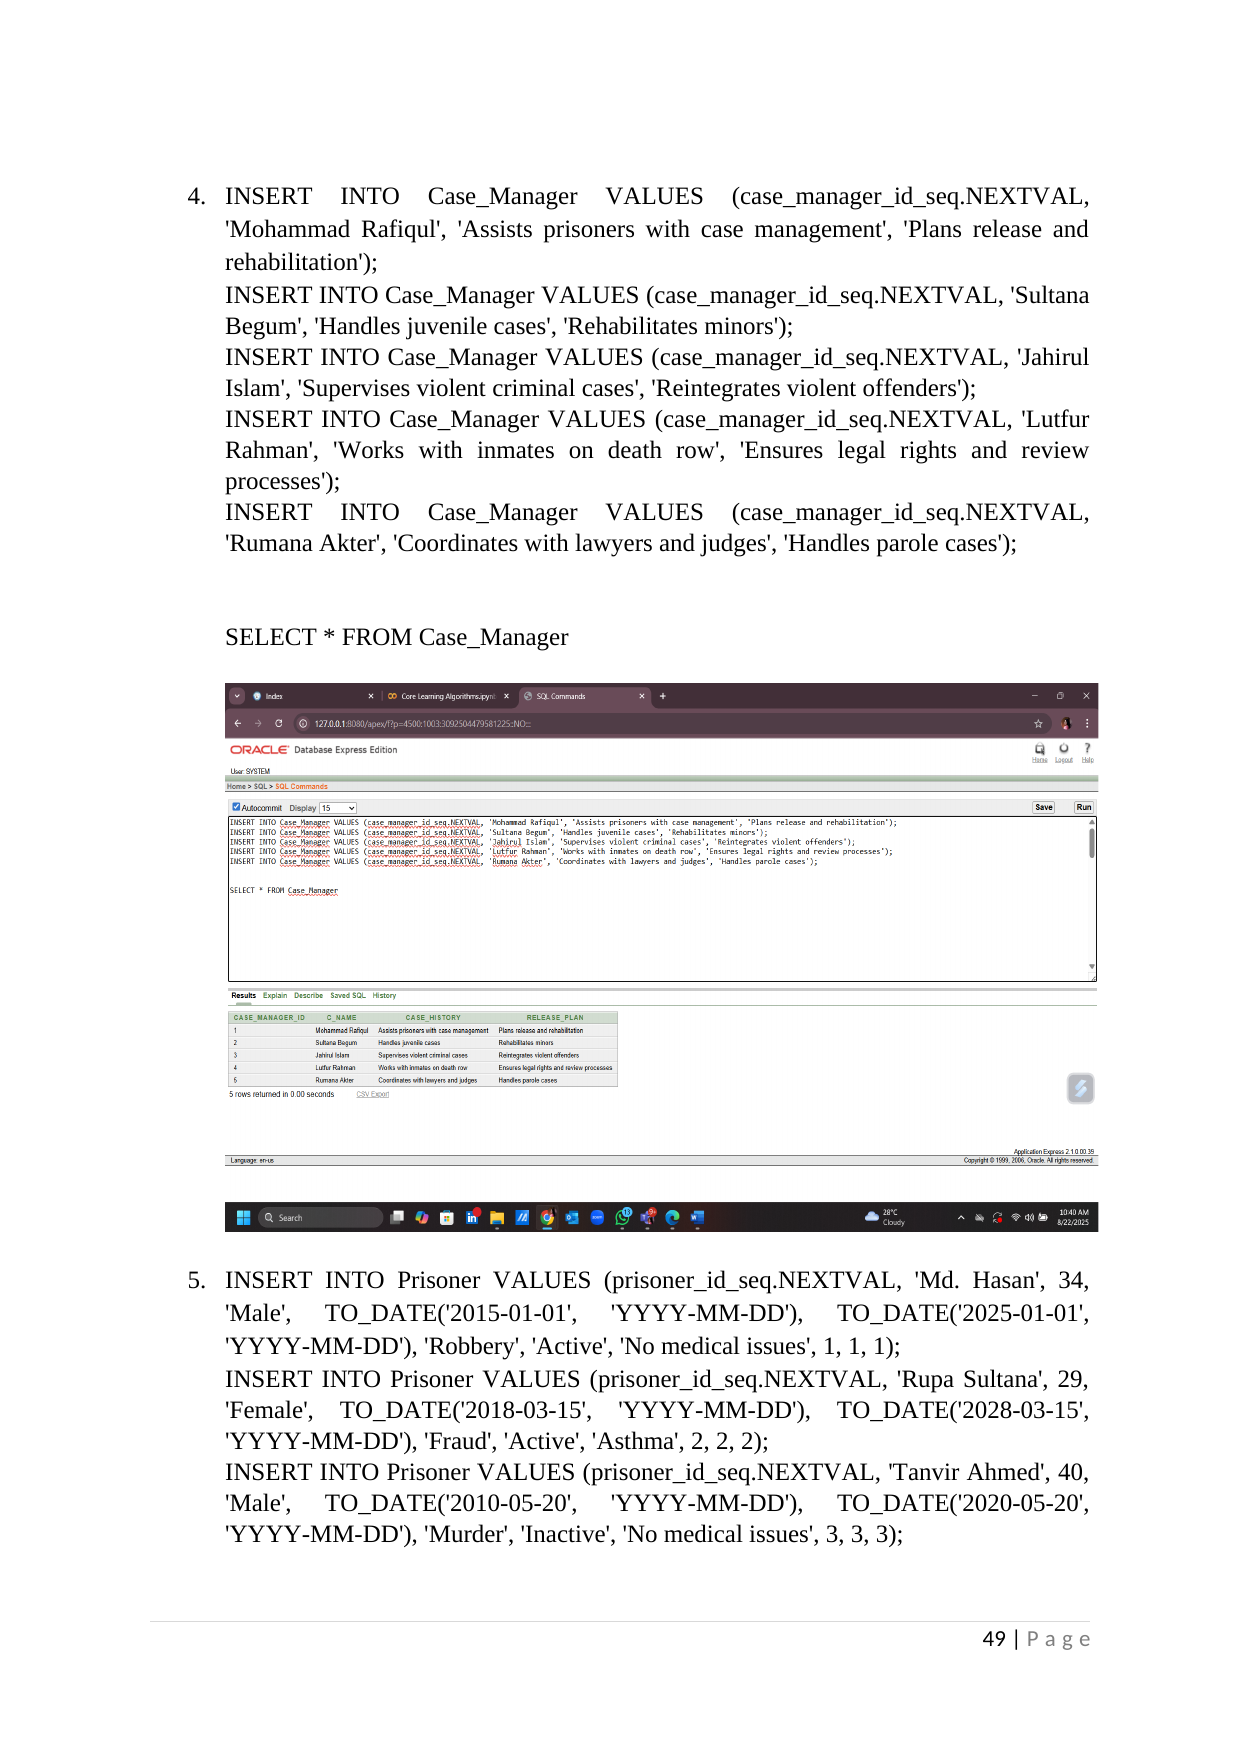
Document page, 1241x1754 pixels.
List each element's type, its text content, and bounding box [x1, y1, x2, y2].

list INSERT INTO Case_Manager VALUES (case_manager_id_seq.NEXTVAL, 'Mohammad Rafiqul', 'Assists prisoners with case management', 'Plans release and rehabilitation'); [187, 181, 1090, 276]
list INSERT INTO Prisoner VALUES (prisoner_id_seq.NEXTVAL, 'Rupa Sultana', 29, 'Female', TO_DATE('2018-03-15', 'YYYY-MM-DD'), TO_DATE('2028-03-15', 'YYYY-MM-DD'), 'Fraud', 'Active', 'Asthma', 2, 2, 2); [225, 1364, 1090, 1455]
list INSERT INTO Case_Manager VALUES (case_manager_id_seq.NEXTVAL, 'Sultana Begum', 'Handles juvenile cases', 'Rehabilitates minors'); [225, 280, 1090, 340]
list INSERT INTO Case_Manager VALUES (case_manager_id_seq.NEXTVAL, 'Rumana Akter', 'Coordinates with lawyers and judges', 'Handles parole cases'); [225, 497, 1090, 557]
list INSERT INTO Prisoner VALUES (prisoner_id_seq.NEXTVAL, 'Tanvir Ahmed', 40, 'Male', TO_DATE('2010-05-20', 'YYYY-MM-DD'), TO_DATE('2020-05-20', 'YYYY-MM-DD'), 'Murder', 'Inactive', 'No medical issues', 3, 3, 3); [225, 1457, 1090, 1548]
list INSERT INTO Case_Manager VALUES (case_manager_id_seq.NEXTVAL, 'Jahirul Islam', 'Supervises violent criminal cases', 'Reintegrates violent offenders'); [225, 342, 1090, 402]
list SELECT * FROM Case_Manager [225, 622, 1090, 650]
list INSERT INTO Case_Manager VALUES (case_manager_id_seq.NEXTVAL, 'Lutfur Rahman', 'Works with inmates on death row', 'Ensures legal rights and review processes'); [225, 404, 1090, 495]
picture [225, 683, 1099, 1232]
list INSERT INTO Prisoner VALUES (prisoner_id_seq.NEXTVAL, 'Md. Hasan', 34, 'Male', TO_DATE('2015-01-01', 'YYYY-MM-DD'), TO_DATE('2025-01-01', 'YYYY-MM-DD'), 'Robbery', 'Active', 'No medical issues', 1, 1, 1); [187, 1265, 1090, 1360]
